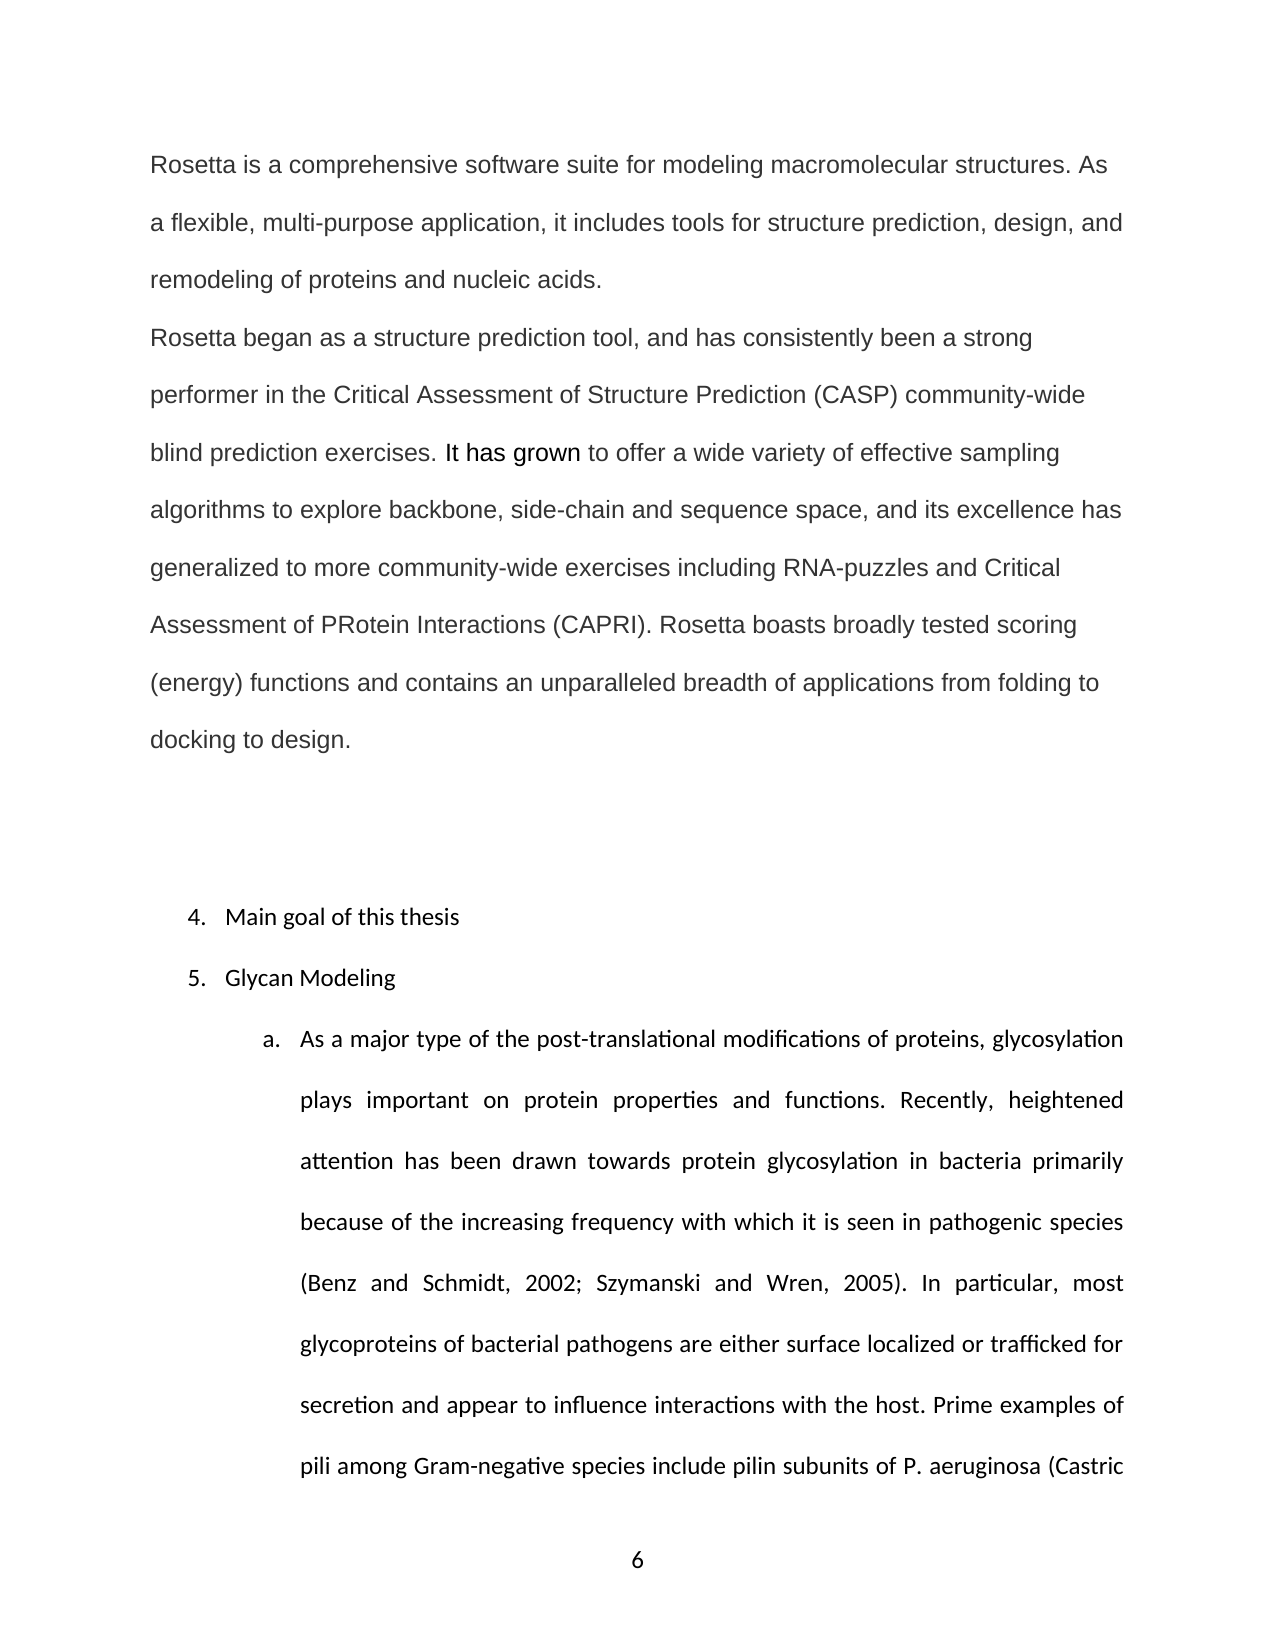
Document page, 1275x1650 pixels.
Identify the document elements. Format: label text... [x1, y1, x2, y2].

text Rosetta began as a structure prediction tool, and has consistently been a strong performer in the Critical Assessment of Structure Prediction (CASP) community-wide blind prediction exercises. It has grown to offer a wide variety of effective sampling algorithms to explore backbone, side-chain and sequence space, and its excellence has generalized to more community-wide exercises including RNA-puzzles and Critical Assessment of PRotein Interactions (CAPRI). Rosetta boasts broadly tested scoring (energy) functions and contains an unparalleled breadth of applications from folding to docking to design. [150, 322, 1125, 754]
text Rosetta is a comprehensive software suite for modeling macromolecular structures. As a flexible, multi-purpose application, it includes tools for structure prediction, design, and remodeling of proteins and nucleic acids. [150, 150, 1125, 294]
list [262, 1023, 1125, 1481]
list Glycan Modeling [187, 962, 1125, 993]
list Main goal of this thesis [187, 901, 1125, 932]
